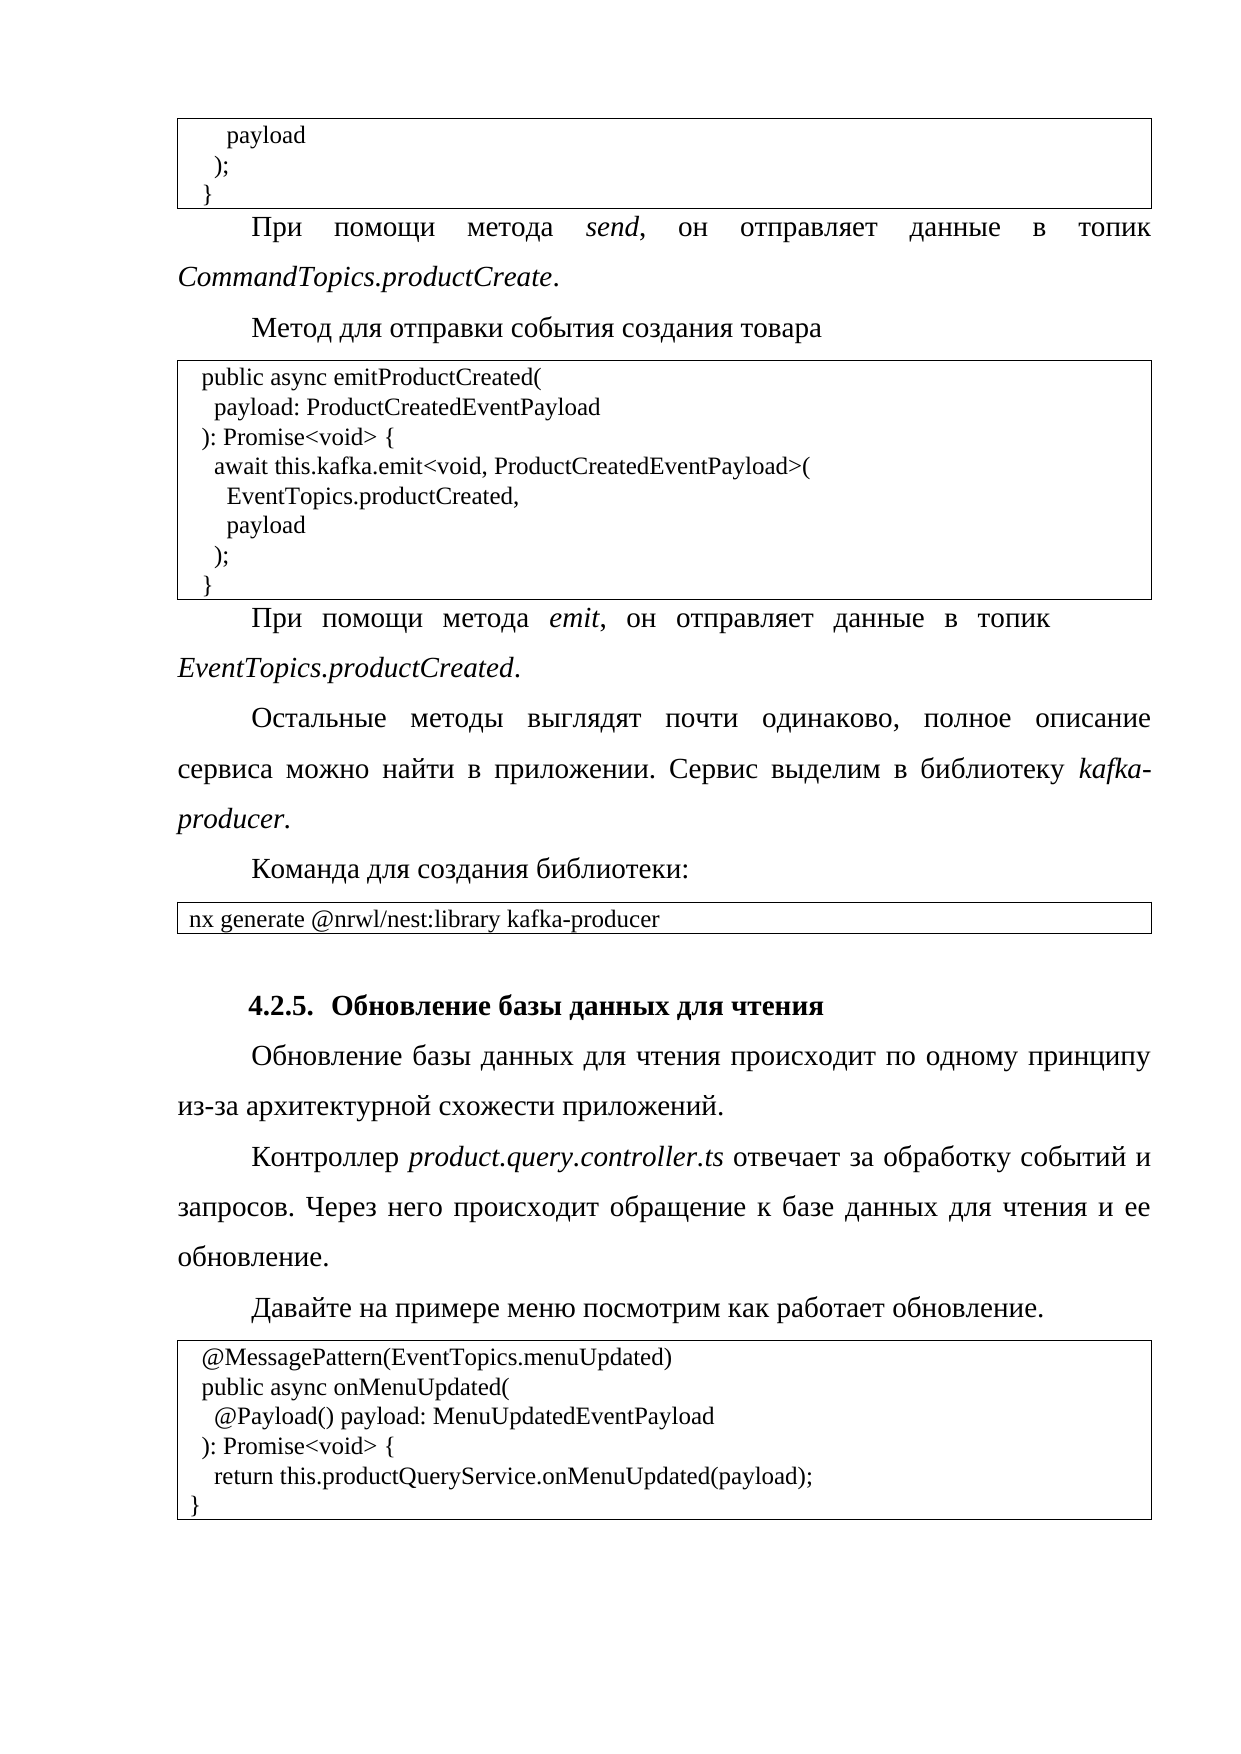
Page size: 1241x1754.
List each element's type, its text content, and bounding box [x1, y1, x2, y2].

table_header nx generate @nrwl/nest:library kafka-producer [178, 903, 1151, 932]
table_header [178, 119, 1151, 208]
table_header @MessagePattern(EventTopics.menuUpdated) public async onMenuUpdated( @Payload() payload: MenuUpdatedEventPayload ): Promise<void> { return this.productQueryService.onMenuUpdated(payload); } [178, 1341, 1151, 1519]
text Метод для отправки события создания товара [177, 310, 1152, 343]
text Обновление базы данных для чтения происходит по одному принципу из-за архитектурной схожести приложений. [177, 1038, 1152, 1122]
text Контроллер product.query.controller.ts отвечает за обработку событий и запросов. Через него происходит обращение к базе данных для чтения и ее обновление. [177, 1139, 1152, 1273]
text Команда для создания библиотеки: [177, 851, 1152, 885]
table_header public async emitProductCreated( payload: ProductCreatedEventPayload ): Promise<void> { await this.kafka.emit<void, ProductCreatedEventPayload>( EventTopics.productCreated, payload ); } [178, 361, 1151, 599]
text При помощи метода emit, он отправляет данные в топик EventTopics.productCreated. [177, 600, 1152, 684]
text При помощи метода send, он отправляет данные в топик CommandTopics.productCreate. [177, 209, 1152, 293]
text Остальные методы выглядят почти одинаково, полное описание сервиса можно найти в приложении. Сервис выделим в библиотеку kafka-producer. [177, 700, 1152, 834]
subtitle Обновление базы данных для чтения [248, 988, 1152, 1021]
text Давайте на примере меню посмотрим как работает обновление. [177, 1290, 1152, 1323]
